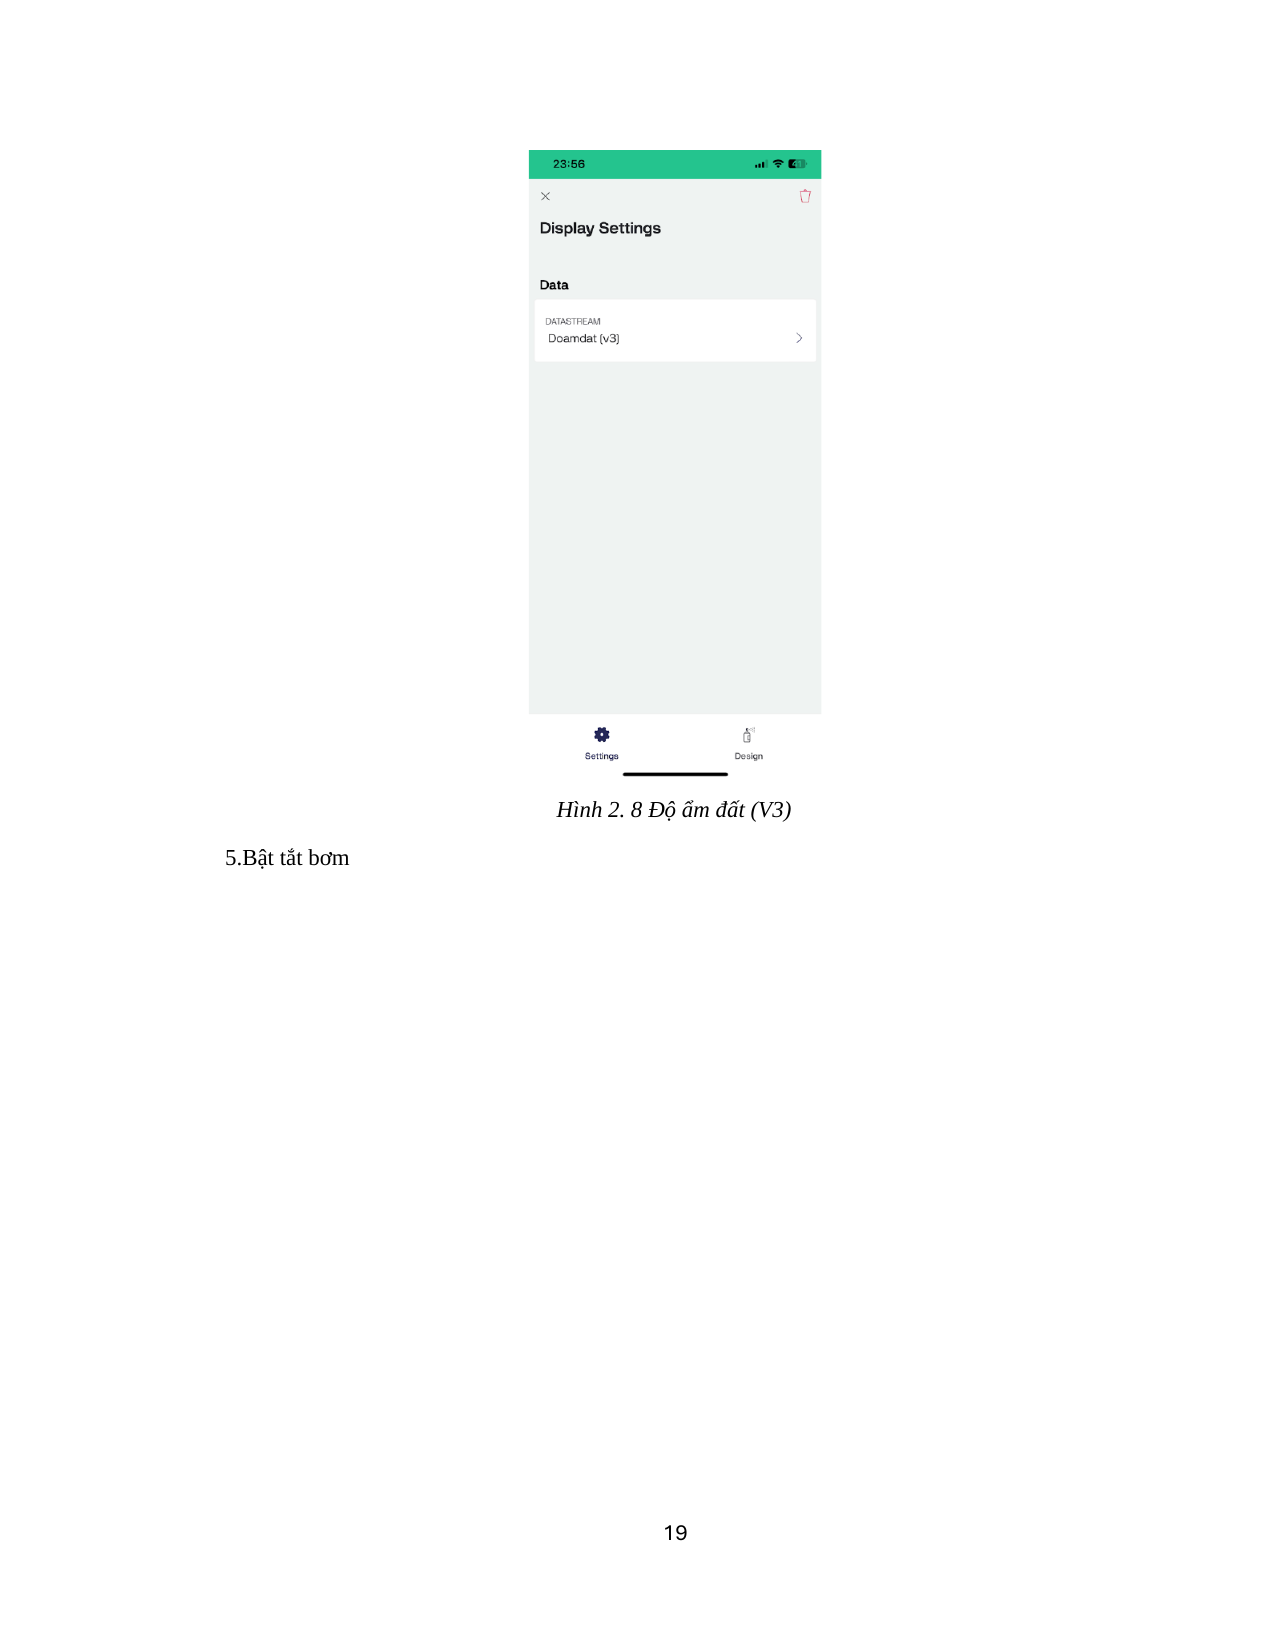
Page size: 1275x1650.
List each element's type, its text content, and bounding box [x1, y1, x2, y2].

text Hình 2. 8 Độ ẩm đất (V3) [150, 797, 1125, 823]
picture [528, 150, 822, 778]
text 5.Bật tắt bơm [150, 844, 1125, 870]
